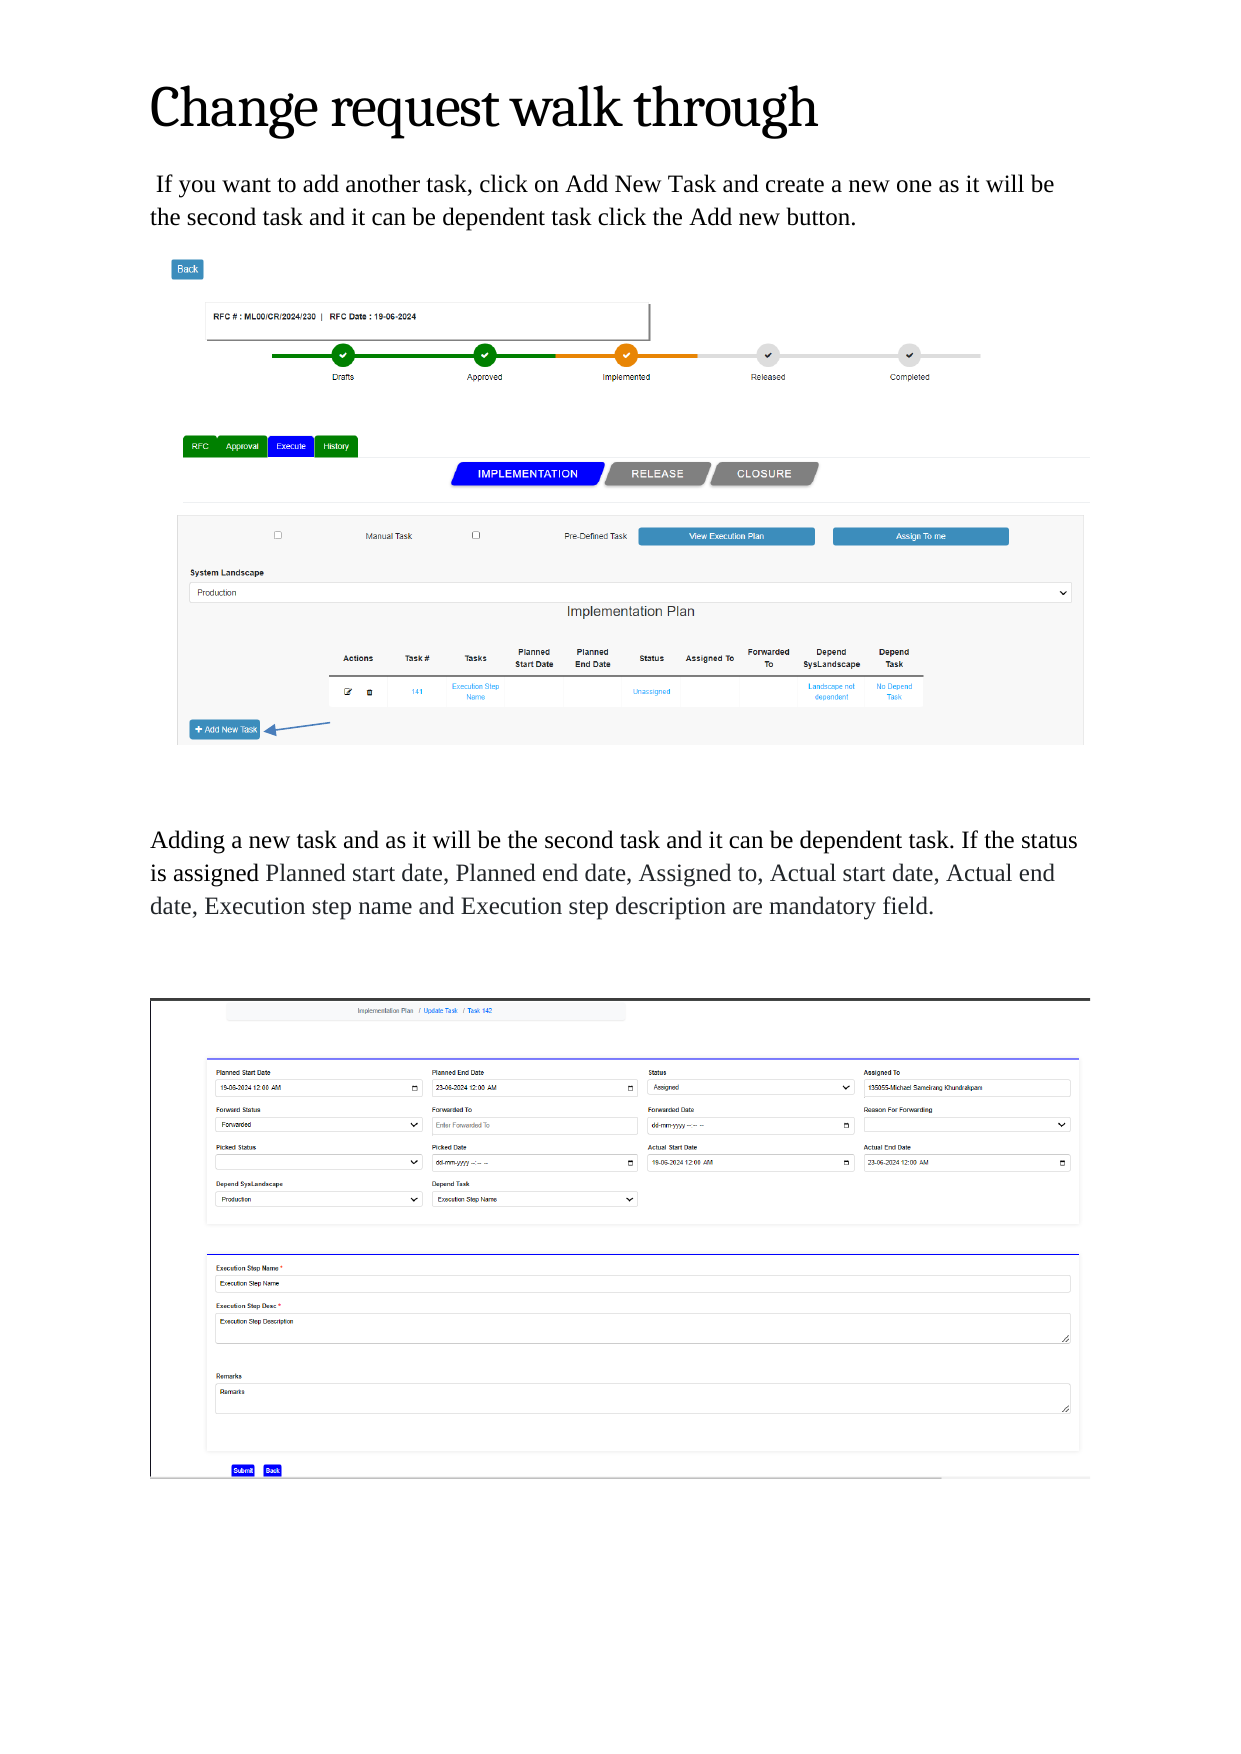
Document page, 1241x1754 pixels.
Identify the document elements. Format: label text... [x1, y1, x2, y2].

text Adding a new task and as it will be the second task and it can be dependent task. If the status is assigned Planned start date, Planned end date, Assigned to, Actual start date, Actual end date, Execution step name and Execution step description are mandatory field. [150, 825, 1090, 920]
text If you want to add another task, click on Add New Task and create a new one as it will be the second task and it can be dependent task click the Add new button. [150, 169, 1090, 231]
picture [150, 255, 1091, 745]
picture [150, 998, 1091, 1479]
